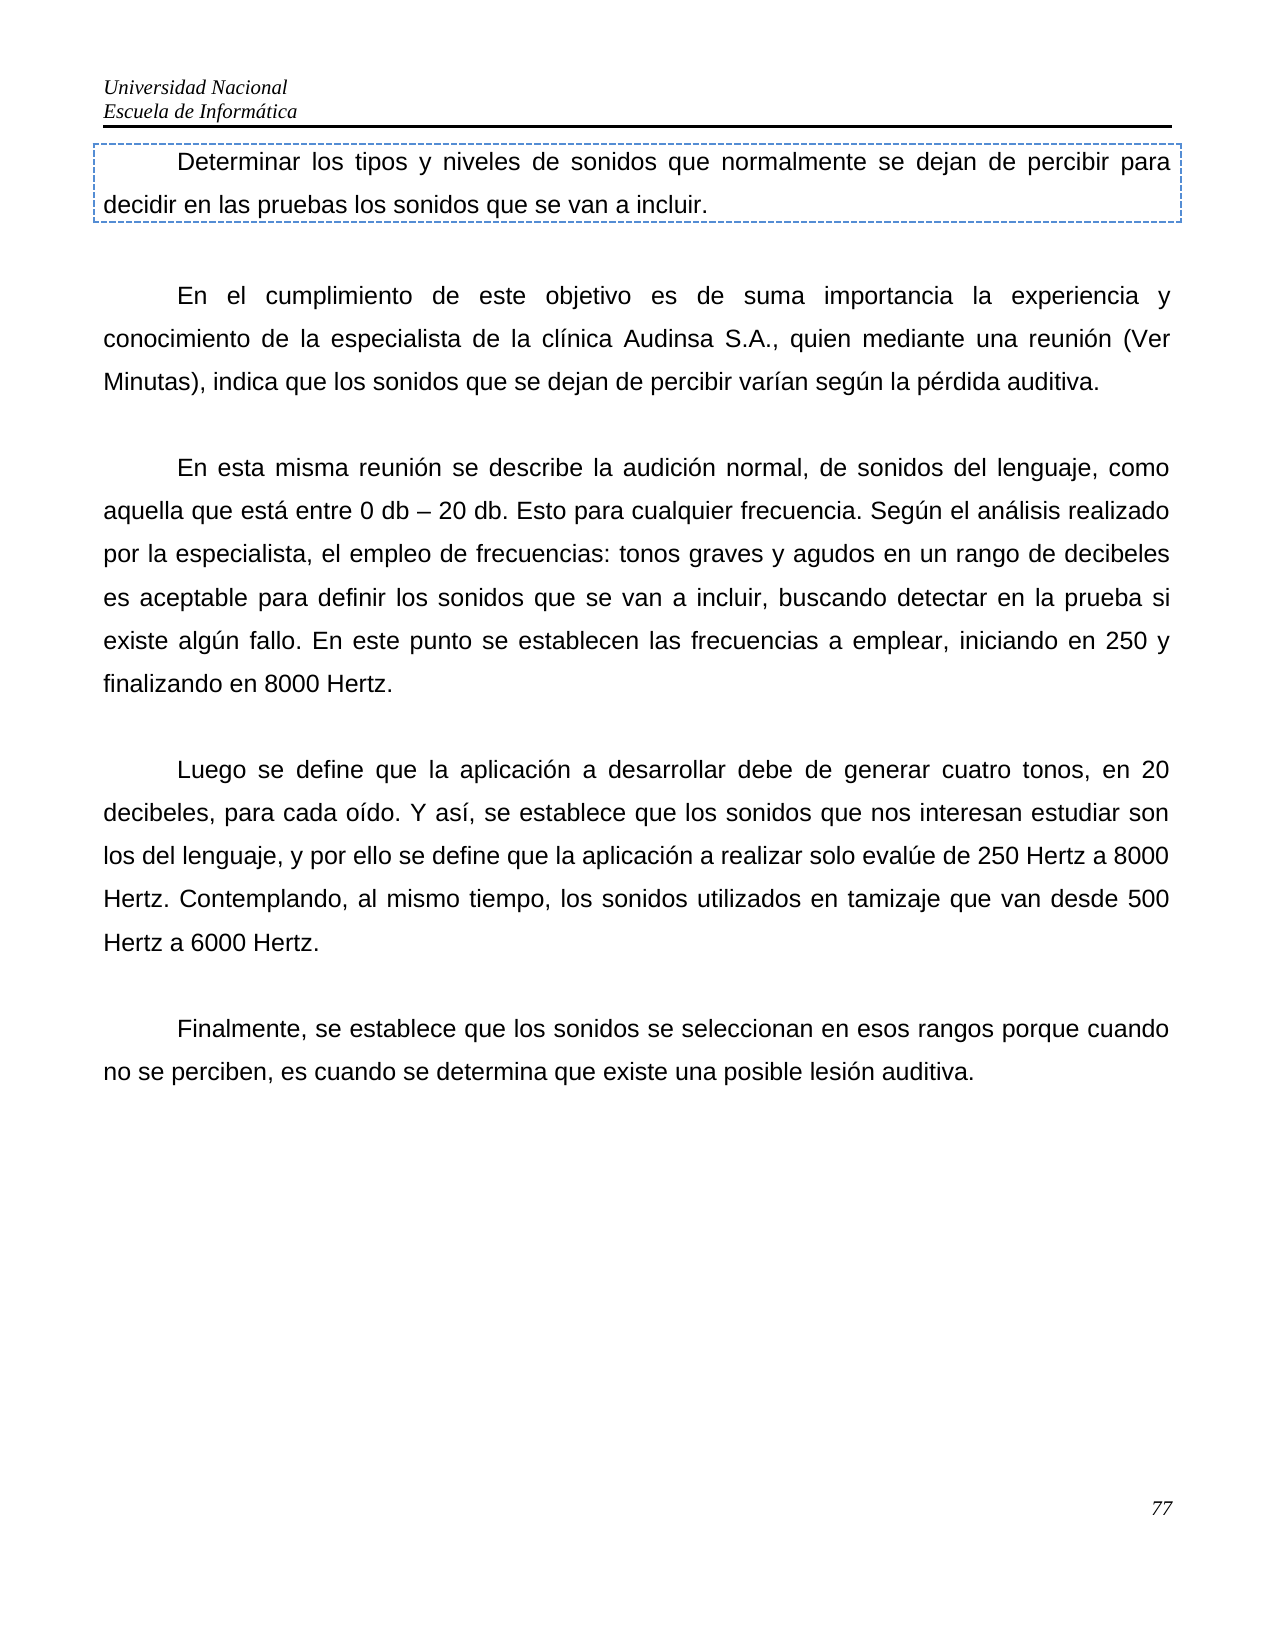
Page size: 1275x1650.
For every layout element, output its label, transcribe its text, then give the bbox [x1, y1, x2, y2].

text En esta misma reunión se describe la audición normal, de sonidos del lenguaje, como aquella que está entre 0 db – 20 db. Esto para cualquier frecuencia. Según el análisis realizado por la especialista, el empleo de frecuencias: tonos graves y agudos en un rango de decibeles es aceptable para definir los sonidos que se van a incluir, buscando detectar en la prueba si existe algún fallo. En este punto se establecen las frecuencias a emplear, iniciando en 250 y finalizando en 8000 Hertz. [103, 453, 1172, 698]
text Luego se define que la aplicación a desarrollar debe de generar cuatro tonos, en 20 decibeles, para cada oído. Y así, se establece que los sonidos que nos interesan estudiar son los del lenguaje, y por ello se define que la aplicación a realizar solo evalúe de 250 Hertz a 8000 Hertz. Contemplando, al mismo tiempo, los sonidos utilizados en tamizaje que van desde 500 Hertz a 6000 Hertz. [103, 755, 1172, 956]
text Finalmente, se establece que los sonidos se seleccionan en esos rangos porque cuando no se perciben, es cuando se determina que existe una posible lesión auditiva. [103, 1014, 1172, 1086]
text En el cumplimiento de este objetivo es de suma importancia la experiencia y conocimiento de la especialista de la clínica Audinsa S.A., quien mediante una reunión (Ver Minutas), indica que los sonidos que se dejan de percibir varían según la pérdida auditiva. [103, 281, 1172, 396]
text Determinar los tipos y niveles de sonidos que normalmente se dejan de percibir para decidir en las pruebas los sonidos que se van a incluir. [93, 143, 1182, 223]
